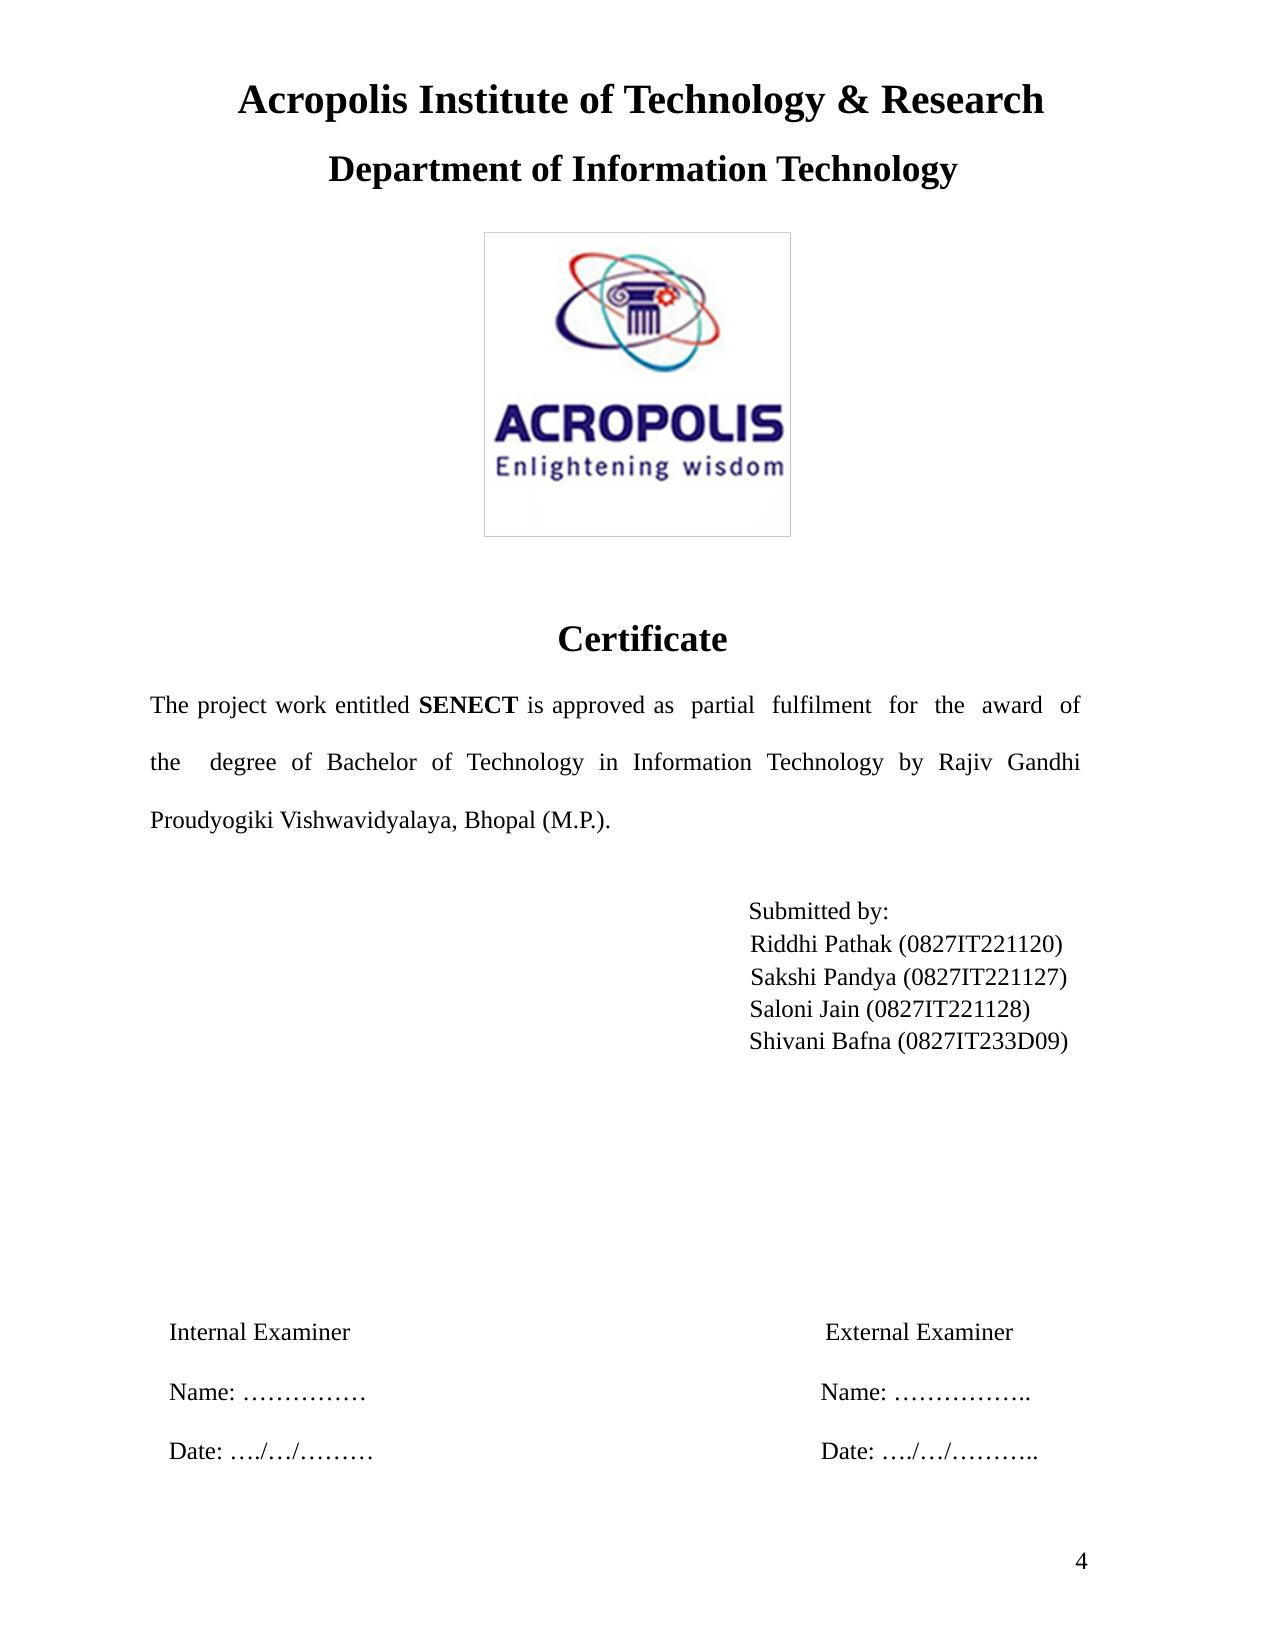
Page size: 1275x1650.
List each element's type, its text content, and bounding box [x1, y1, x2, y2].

text Submitted by: [99, 896, 1200, 925]
text Sakshi Pandya (0827IT221127) Saloni Jain (0827IT221128) [698, 962, 1082, 1022]
text Shivani Bafna (0827IT233D09) [698, 1026, 1082, 1055]
text Name: …………… Name: …………….. [75, 1377, 1200, 1405]
subtitle Certificate [463, 616, 1200, 659]
text Internal Examiner External Examiner [75, 1317, 1200, 1346]
subtitle Department of Information Technology [232, 147, 1200, 190]
text The project work entitled SENECT is approved as partial fulfilment for the award of the degree of Bachelor of Technology in Information Technology by Rajiv Gandhi Proudyogiki Vishwavidyalaya, Bhopal (M.P.). [150, 690, 1082, 833]
text Date: …./…/……… Date: …./…/……….. [75, 1436, 1200, 1464]
text Acropolis Institute of Technology & Research [174, 75, 1200, 123]
text Riddhi Pathak (0827IT221120) [698, 929, 1082, 958]
picture [482, 230, 793, 539]
